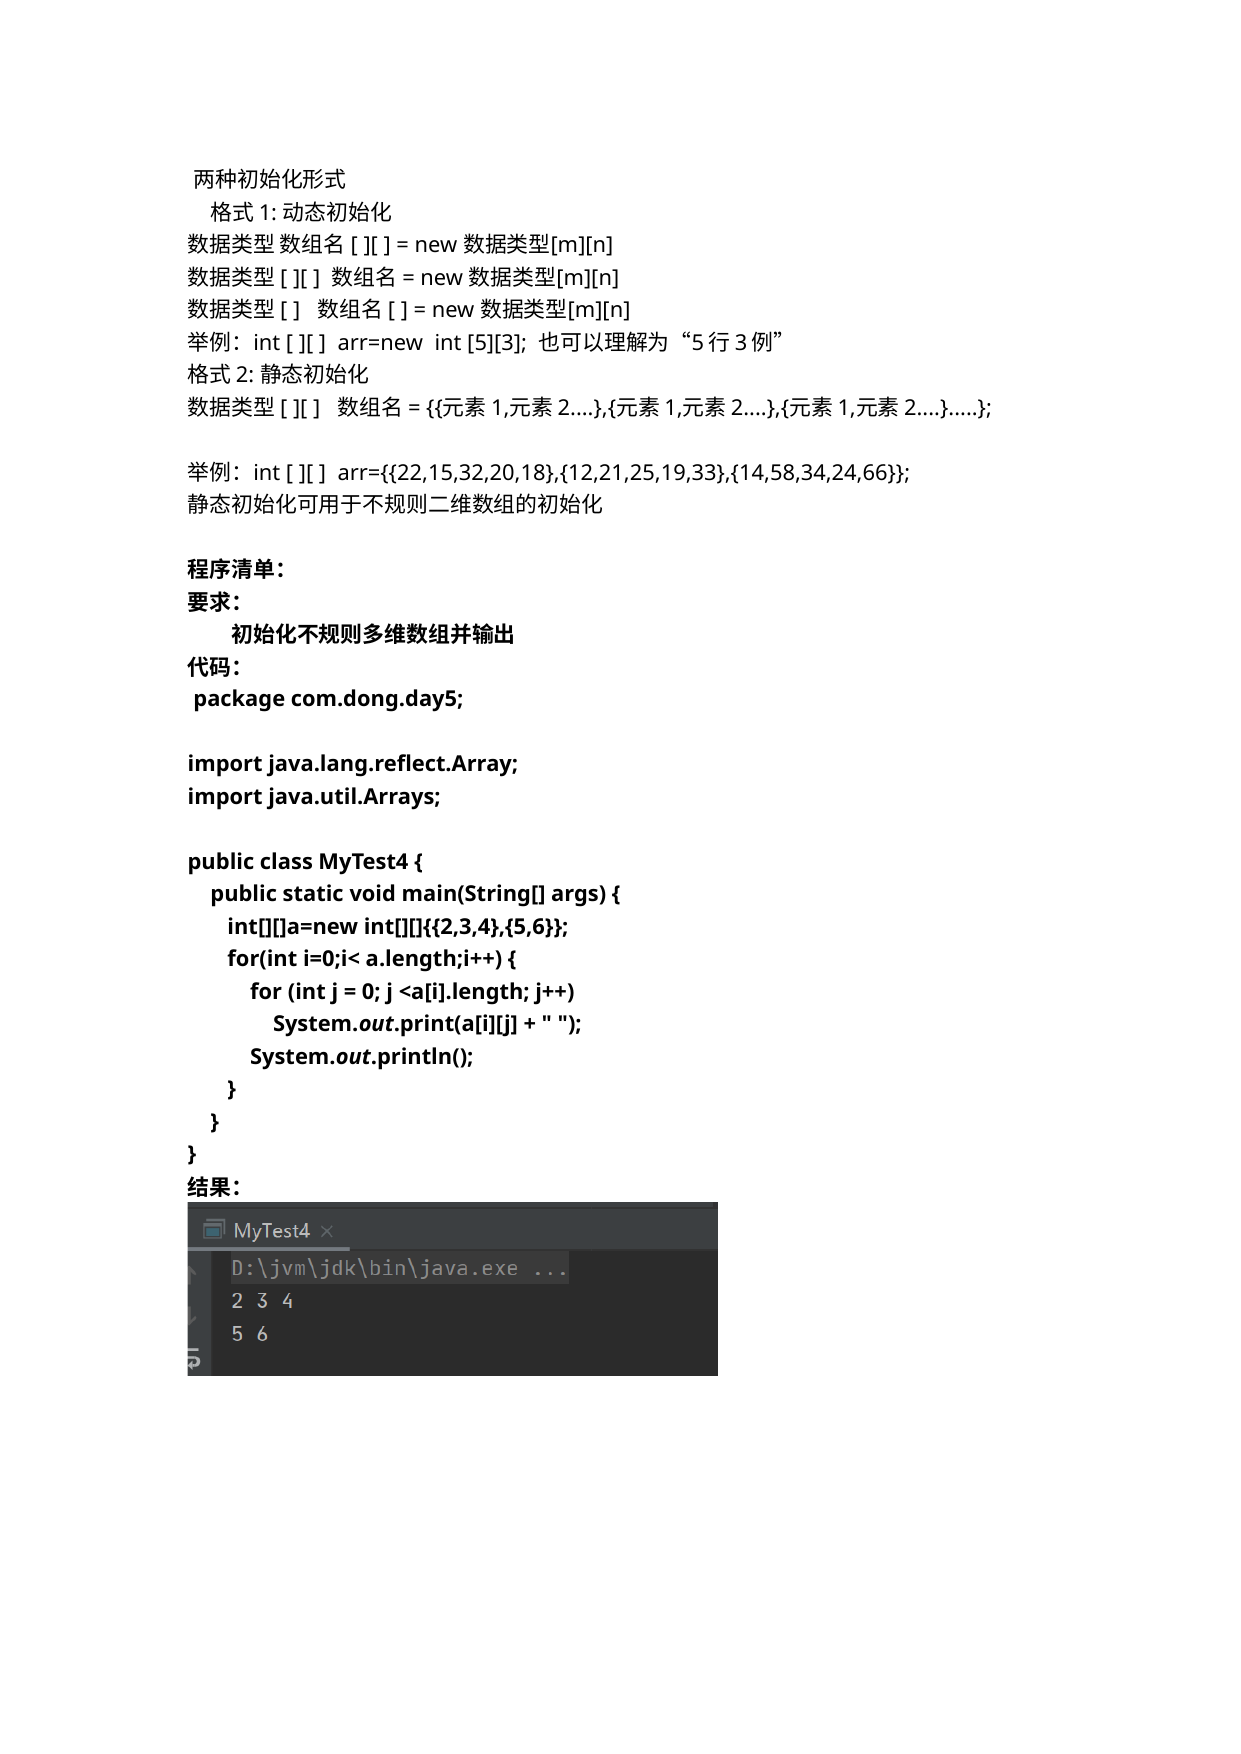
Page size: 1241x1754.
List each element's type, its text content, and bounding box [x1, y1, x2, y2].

text 数据类型 数组名 [ ][ ] = new 数据类型[m][n] 数据类型 [ ][ ] 数组名 = new 数据类型[m][n] 数据类型 [ ] 数组名 [ ] = new 数据类型[m][n] [187, 227, 1053, 324]
text 两种初始化形式 [187, 162, 1053, 194]
text 格式1: 动态初始化 [187, 194, 1053, 227]
text 举例：int [ ][ ] arr={{22,15,32,20,18},{12,21,25,19,33},{14,58,34,24,66}}; [187, 454, 1053, 487]
text 结果： [187, 1169, 1053, 1202]
text 格式2: 静态初始化 数据类型 [ ][ ] 数组名 = {{元素1,元素2....},{元素1,元素2....},{元素1,元素2....}.....}; [187, 357, 1053, 454]
text 要求： [187, 584, 1053, 617]
text 初始化不规则多维数组并输出 [187, 617, 1053, 649]
text 举例：int [ ][ ] arr=new int [5][3]; 也可以理解为“5行3例” [187, 324, 1053, 357]
picture [187, 1202, 718, 1376]
text 静态初始化可用于不规则二维数组的初始化 [187, 487, 1053, 519]
text 代码： [187, 649, 1053, 682]
text package com.dong.day5; import java.lang.reflect.Array; import java.util.Arrays; public class MyTest4 { public static void main(String[] args) { int[][]a=new int[][]{{2,3,4},{5,6}}; for(int i=0;i< a.length;i++) { for (int j = 0; j <a[i].length; j++) System.out.print(a[i][j] + " "); System.out.println(); } } } [187, 682, 1053, 1169]
text 程序清单： [187, 552, 1053, 584]
